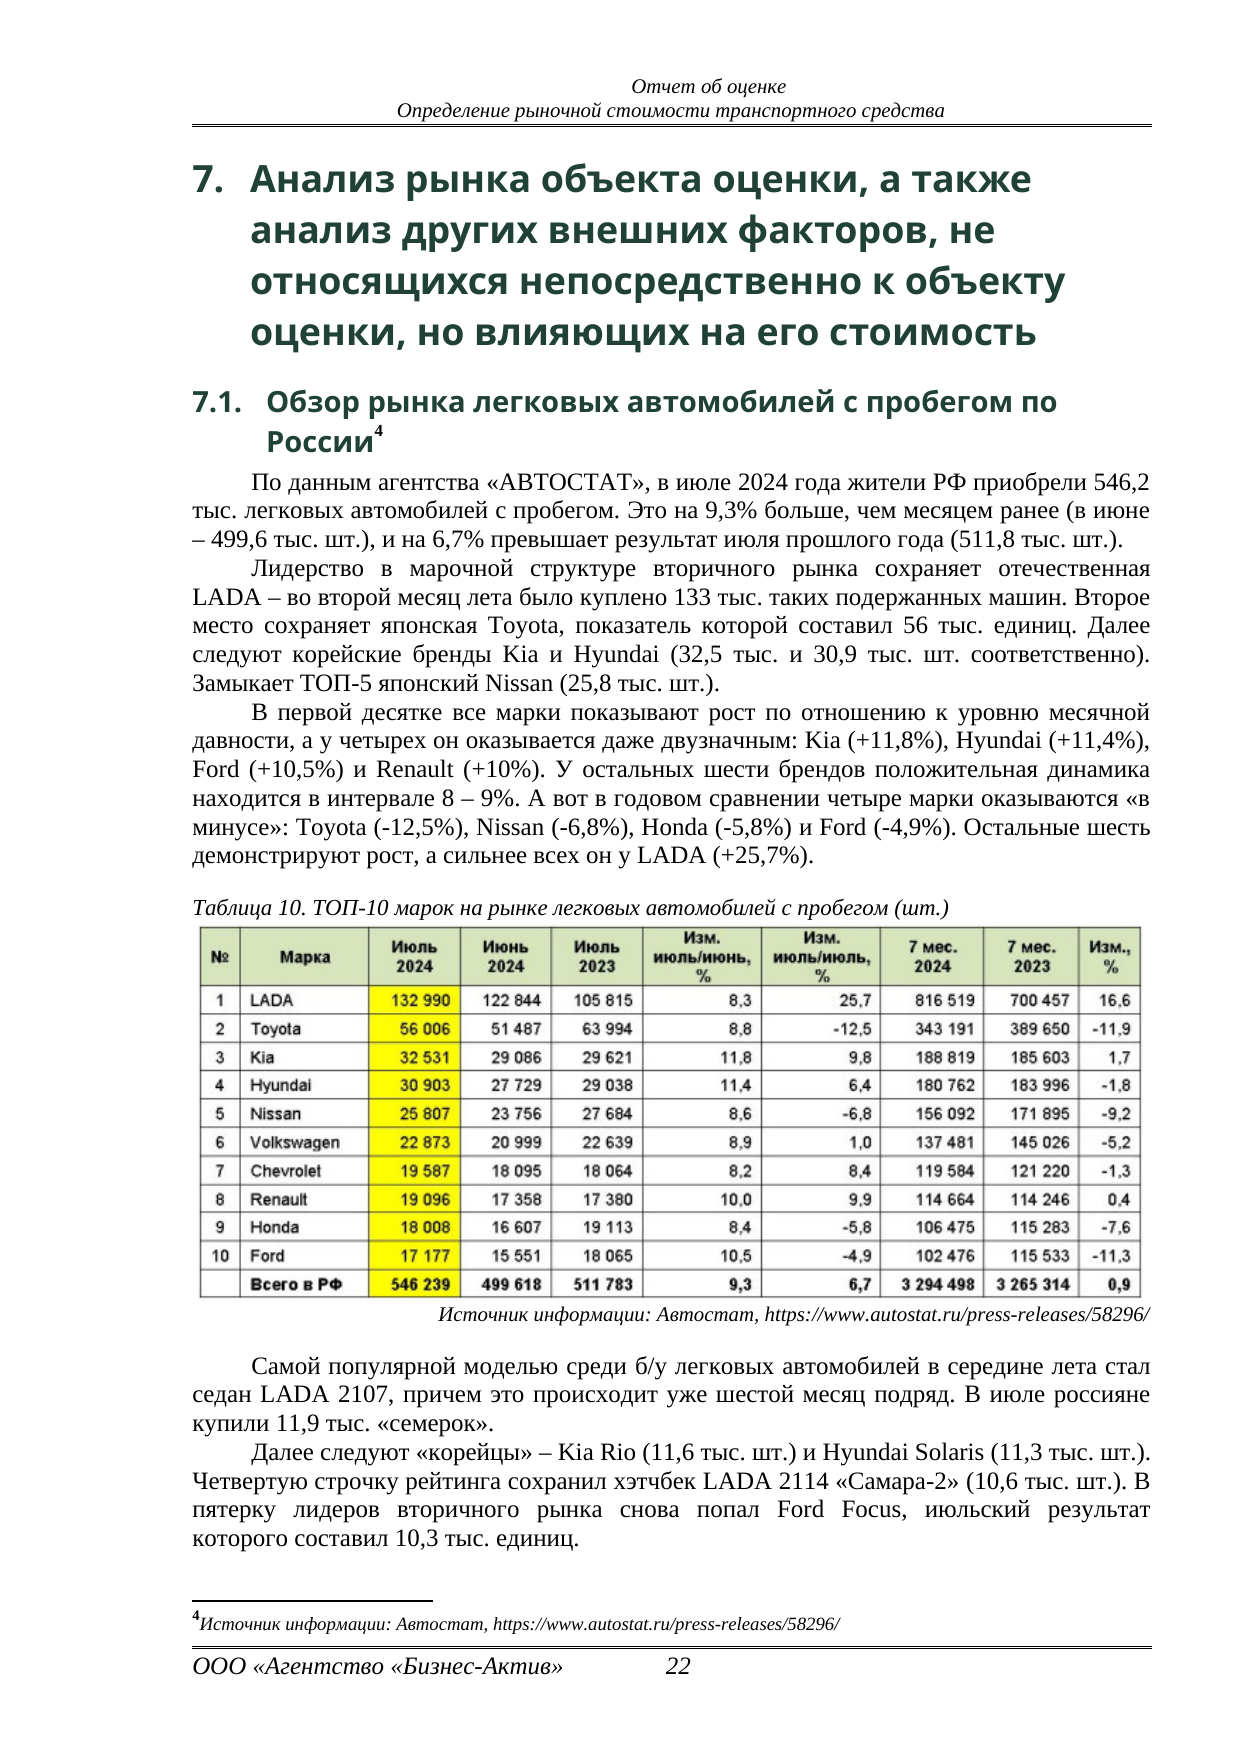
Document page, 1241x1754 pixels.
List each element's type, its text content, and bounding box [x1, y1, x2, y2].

list Лидерство в марочной структуре вторичного рынка сохраняет отечественная LADA – во второй месяц лета было куплено 133 тыс. таких подержанных машин. Второе место сохраняет японская Toyota, показатель которой составил 56 тыс. единиц. Далее следуют корейские бренды Kia и Hyundai (32,5 тыс. и 30,9 тыс. шт. соответственно). Замыкает ТОП-5 японский Nissan (25,8 тыс. шт.). [192, 553, 1152, 697]
text Анализ рынка объекта оценки, а также анализ других внешних факторов, не относящихся непосредственно к объекту оценки, но влияющих на его стоимость [192, 152, 1152, 356]
text Самой популярной моделью среди б/у легковых автомобилей в середине лета стал седан LADA 2107, причем это происходит уже шестой месяц подряд. В июле россияне купили 11,9 тыс. «семерок». [192, 1351, 1152, 1437]
picture [193, 920, 1151, 1302]
text Далее следуют «корейцы» – Kia Rio (11,6 тыс. шт.) и Hyundai Solaris (11,3 тыс. шт.). Четвертую строчку рейтинга сохранил хэтчбек LADA 2114 «Самара-2» (10,6 тыс. шт.). В пятерку лидеров вторичного рынка снова попал Ford Focus, июльский результат которого составил 10,3 тыс. единиц. [192, 1437, 1152, 1552]
text Таблица 10. ТОП-10 марок на рынке легковых автомобилей с пробегом (шт.) [192, 894, 1152, 921]
text Источник информации: Автостат, https://www.autostat.ru/press-releases/58296/ [274, 1302, 1152, 1326]
list По данным агентства «АВТОСТАТ», в июле 2024 года жители РФ приобрели 546,2 тыс. легковых автомобилей с пробегом. Это на 9,3% больше, чем месяцем ранее (в июне – 499,6 тыс. шт.), и на 6,7% превышает результат июля прошлого года (511,8 тыс. шт.). [192, 467, 1152, 553]
text Обзор рынка легковых автомобилей с пробегом по России [192, 381, 1152, 461]
list В первой десятке все марки показывают рост по отношению к уровню месячной давности, а у четырех он оказывается даже двузначным: Kia (+11,8%), Hyundai (+11,4%), Ford (+10,5%) и Renault (+10%). У остальных шести брендов положительная динамика находится в интервале 8 – 9%. А вот в годовом сравнении четыре марки оказываются «в минусе»: Toyota (-12,5%), Nissan (-6,8%), Honda (-5,8%) и Ford (-4,9%). Остальные шесть демонстрируют рост, а сильнее всех он у LADA (+25,7%). [192, 697, 1152, 869]
